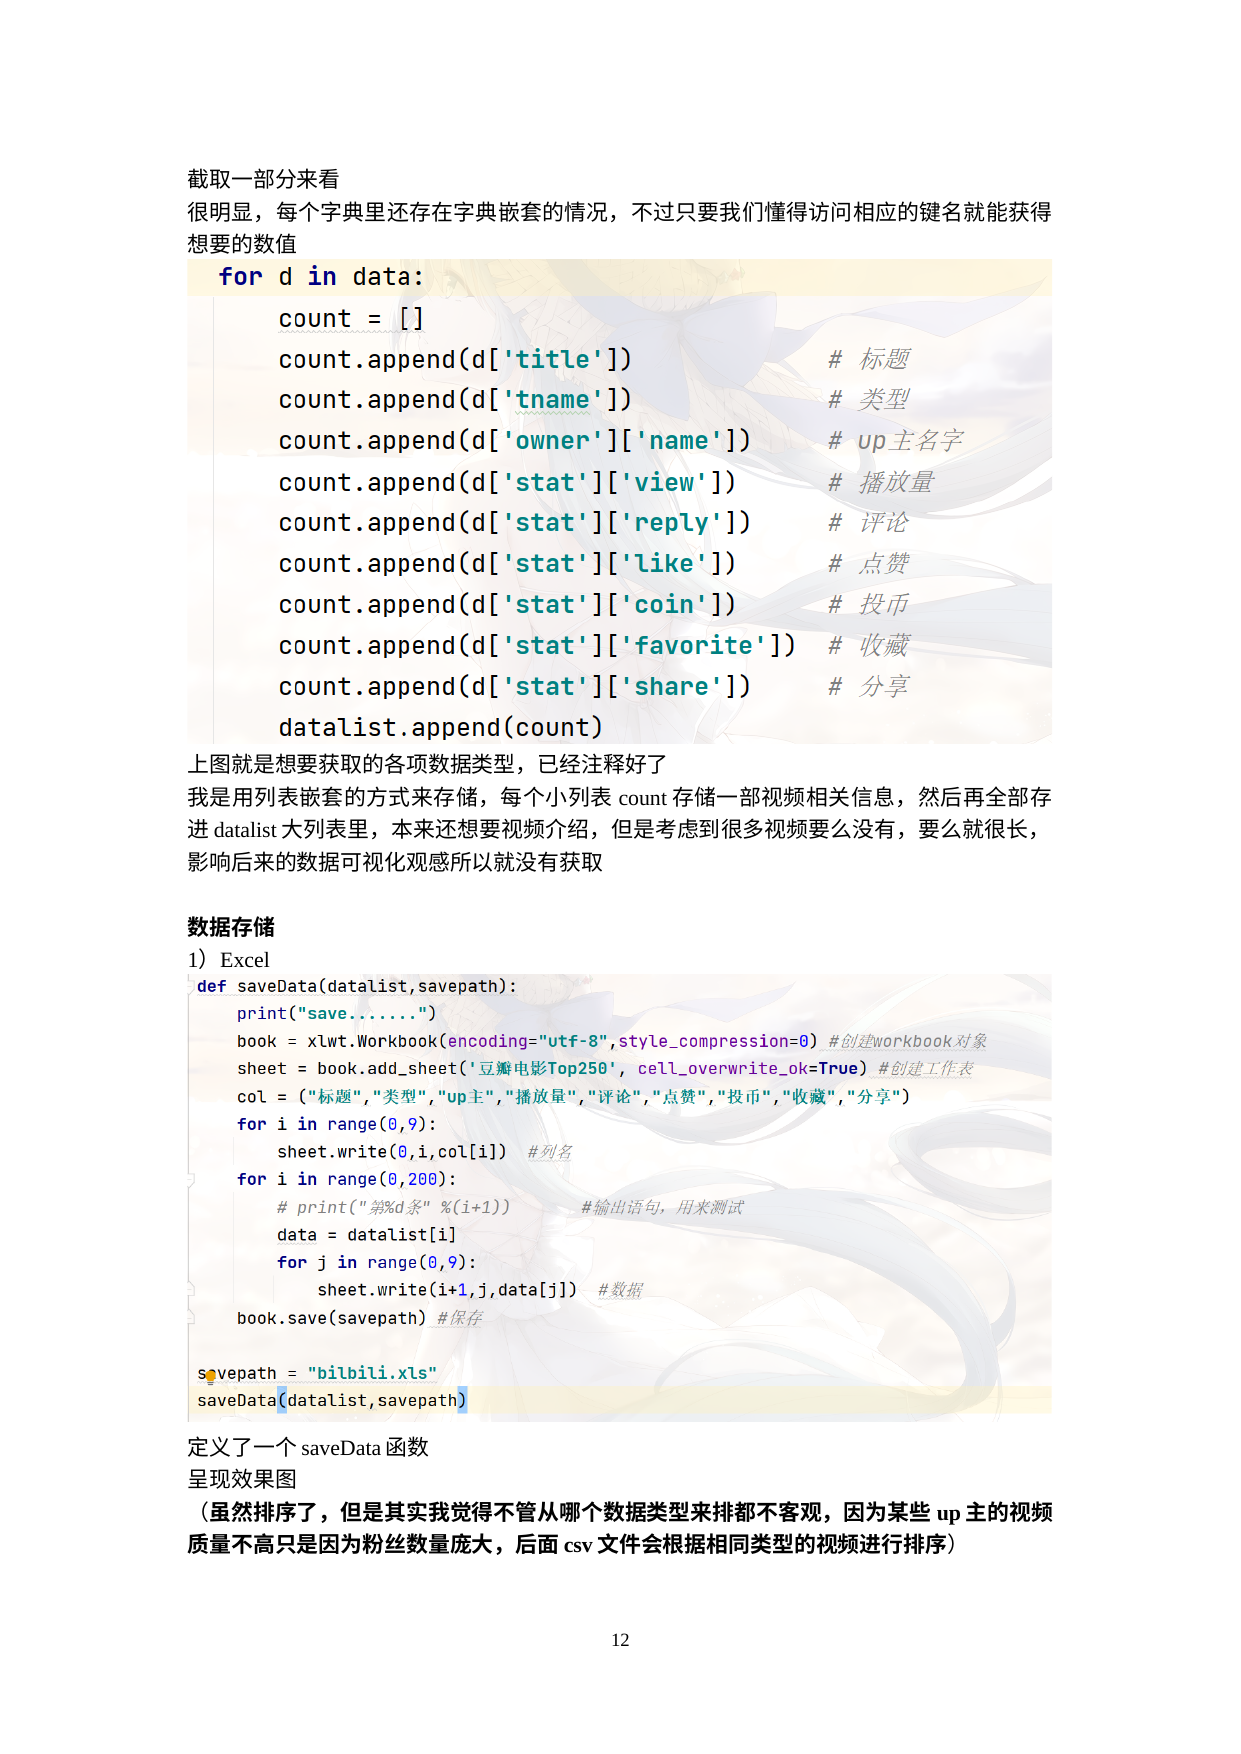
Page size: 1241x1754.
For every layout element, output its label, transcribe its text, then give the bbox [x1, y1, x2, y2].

list Excel [187, 942, 1053, 974]
list 定义了一个saveData函数 [187, 1429, 1053, 1462]
list 我是用列表嵌套的方式来存储，每个小列表count存储一部视频相关信息，然后再全部存进datalist大列表里，本来还想要视频介绍，但是考虑到很多视频要么没有，要么就很长，影响后来的数据可视化观感所以就没有获取 [187, 779, 1053, 877]
list 呈现效果图 [187, 1462, 1053, 1494]
list 上图就是想要获取的各项数据类型，已经注释好了 [187, 747, 1053, 779]
list （虽然排序了，但是其实我觉得不管从哪个数据类型来排都不客观，因为某些up主的视频质量不高只是因为粉丝数量庞大，后面csv文件会根据相同类型的视频进行排序） [187, 1494, 1053, 1559]
list 数据存储 [187, 909, 1053, 942]
picture [187, 259, 1053, 744]
list 截取一部分来看 [187, 162, 1053, 194]
picture [187, 974, 1052, 1422]
list 很明显，每个字典里还存在字典嵌套的情况，不过只要我们懂得访问相应的键名就能获得想要的数值 [187, 194, 1053, 259]
